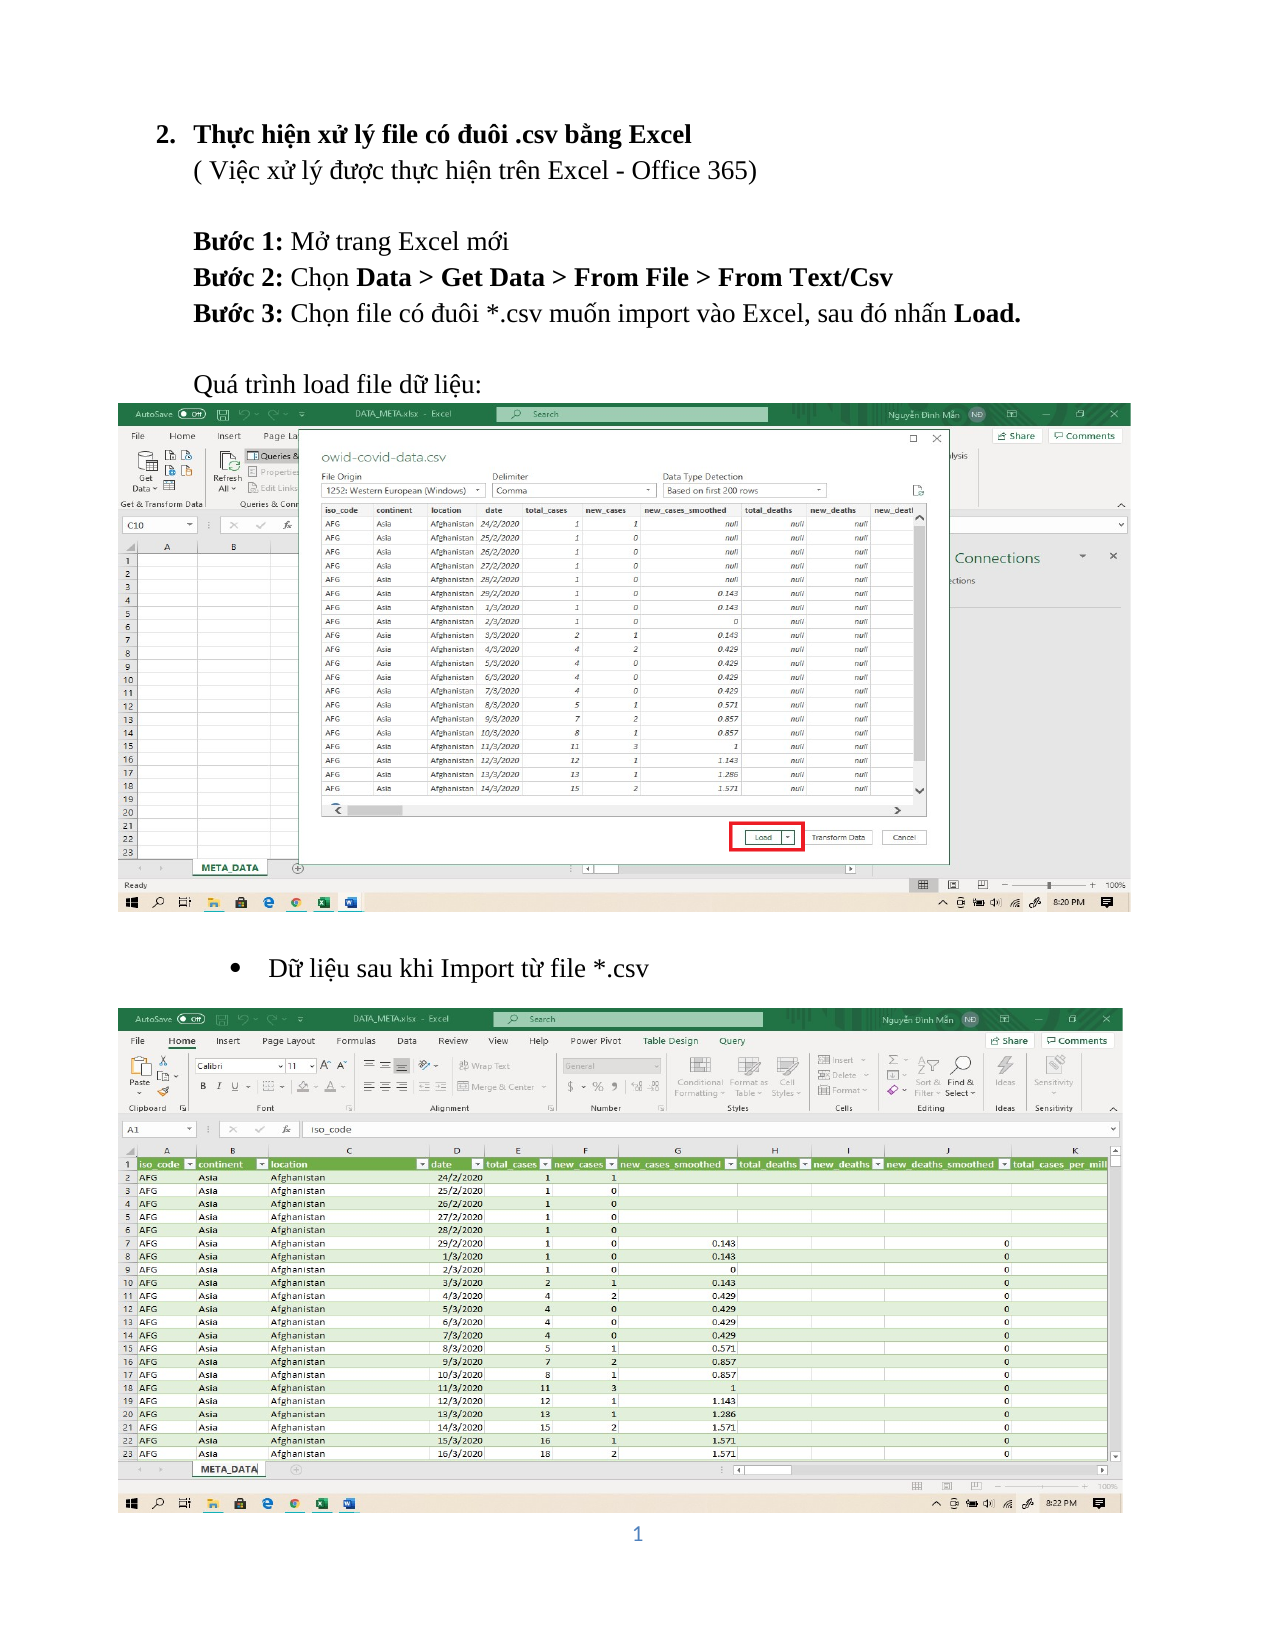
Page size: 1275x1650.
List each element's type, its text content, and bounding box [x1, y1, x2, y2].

list Thực hiện xử lý file có đuôi .csv bằng Excel [156, 118, 1157, 149]
picture [118, 1008, 1123, 1513]
list Bước 2: Chọn Data > Get Data > From File > From Text/Csv [193, 261, 1157, 292]
list Bước 3: Chọn file có đuôi *.csv muốn import vào Excel, sau đó nhấn Load. [193, 297, 1157, 328]
list Bước 1: Mở trang Excel mới [193, 225, 1157, 256]
list Quá trình load file dữ liệu: [193, 368, 1157, 399]
list ( Việc xử lý được thực hiện trên Excel - Office 365) [193, 154, 1157, 185]
list Dữ liệu sau khi Import từ file *.csv [231, 952, 1157, 983]
picture [118, 403, 1131, 912]
